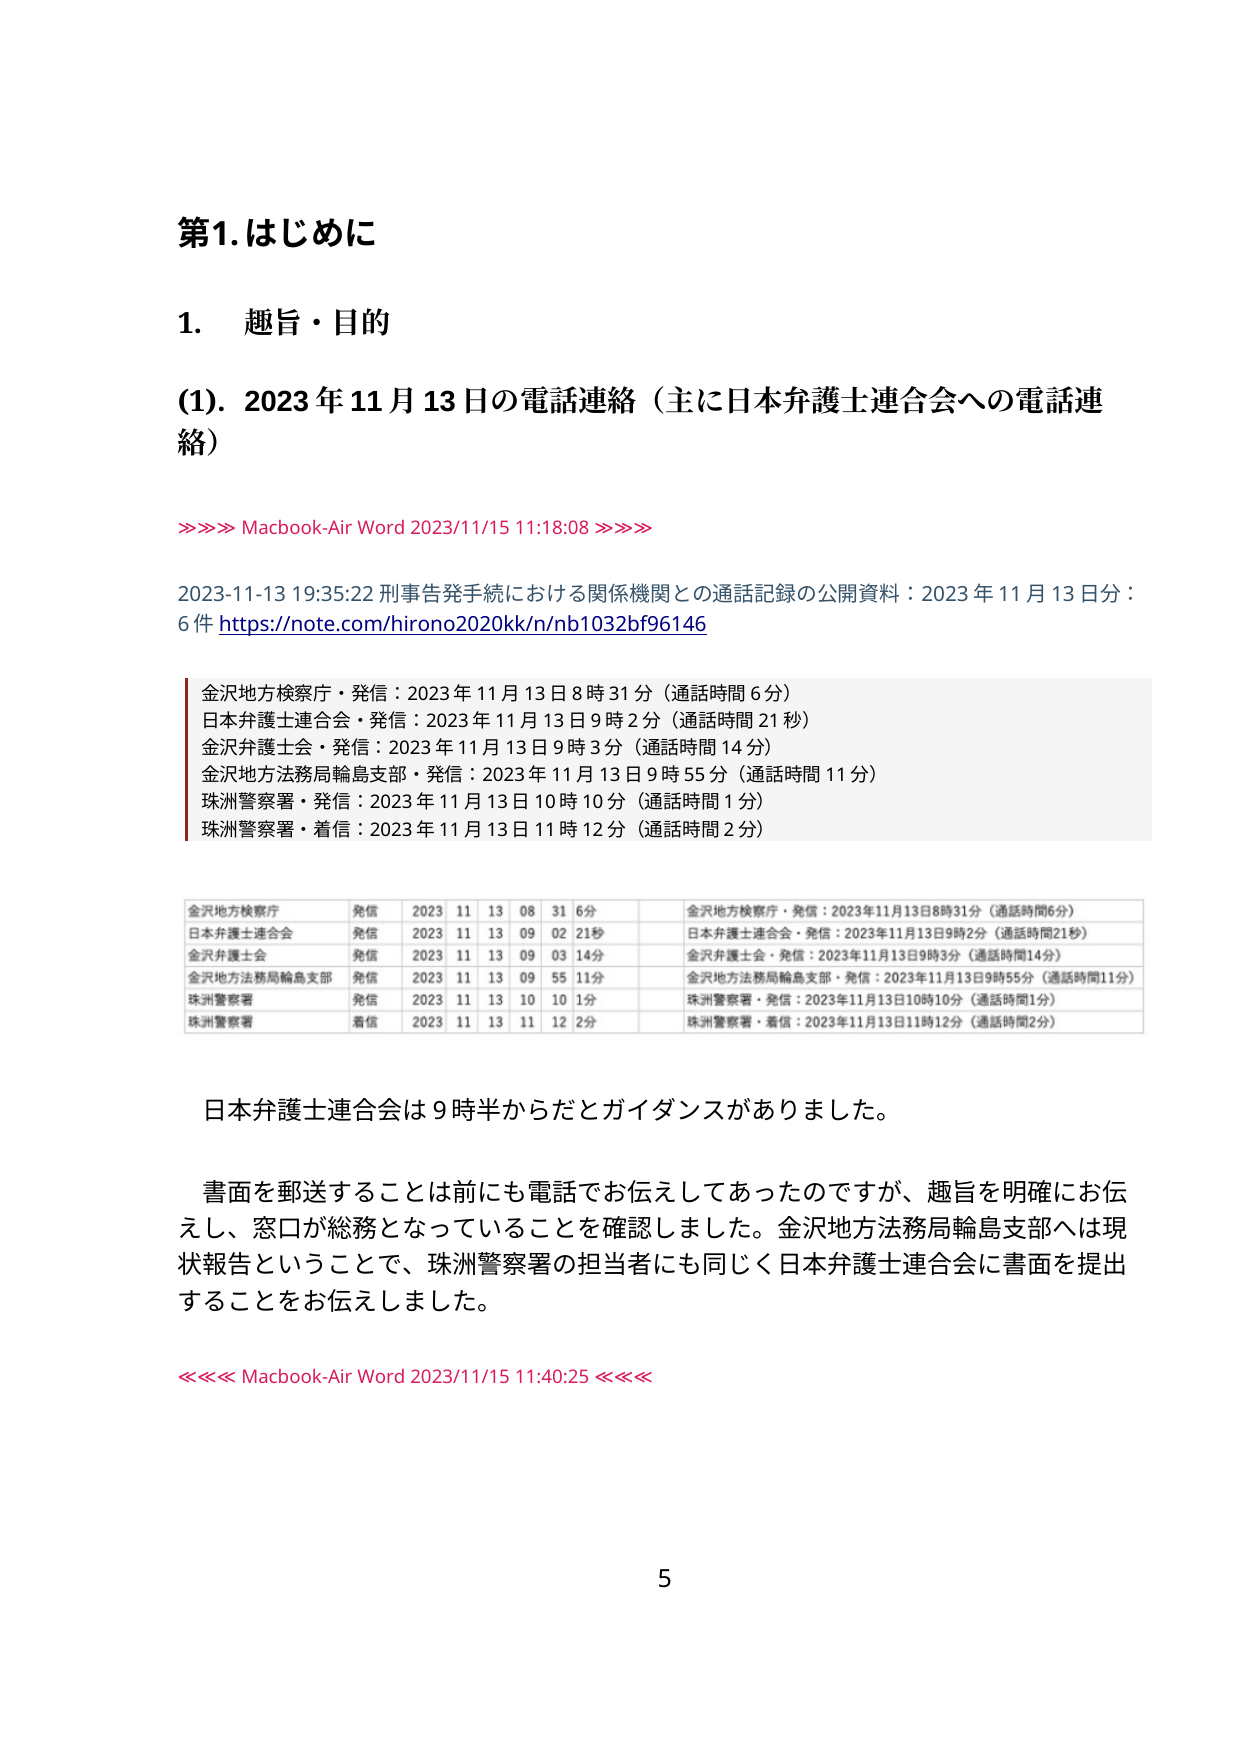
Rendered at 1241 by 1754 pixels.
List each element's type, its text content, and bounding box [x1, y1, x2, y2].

text ≪≪≪ Macbook-Air Word 2023/11/15 11:40:25 ≪≪≪ [177, 1363, 1152, 1389]
subtitle はじめに [177, 207, 1152, 255]
picture [177, 887, 1154, 1045]
text 書面を郵送することは前にも電話でお伝えしてあったのですが、趣旨を明確にお伝えし、窓口が総務となっていることを確認しました。金沢地方法務局輪島支部へは現状報告ということで、珠洲警察署の担当者にも同じく日本弁護士連合会に書面を提出することをお伝えしました。 [177, 1172, 1152, 1317]
text 金沢地方検察庁・発信：2023年11月13日8時31分（通話時間6分） 日本弁護士連合会・発信：2023年11月13日9時2分（通話時間21秒） 金沢弁護士会・発信：2023年11月13日9時3分（通話時間14分） 金沢地方法務局輪島支部・発信：2023年11月13日9時55分（通話時間11分） 珠洲警察署・発信：2023年11月13日10時10分（通話時間1分） 珠洲警察署・着信：2023年11月13日11時12分（通話時間2分） [188, 678, 1152, 841]
text ≫≫≫ Macbook-Air Word 2023/11/15 11:18:08 ≫≫≫ [177, 514, 1152, 540]
subtitle 2023年11月13日の電話連絡（主に日本弁護士連合会への電話連絡） [177, 378, 1152, 462]
text 2023-11-13 19:35:22 刑事告発手続における関係機関との通話記録の公開資料：2023年11月13日分：6件 https://note.com/hirono2020kk/n/nb1032bf96146 [177, 577, 1152, 638]
text 日本弁護士連合会は9時半からだとガイダンスがありました。 [177, 1090, 1152, 1126]
subtitle 趣旨・目的 [177, 300, 1152, 342]
